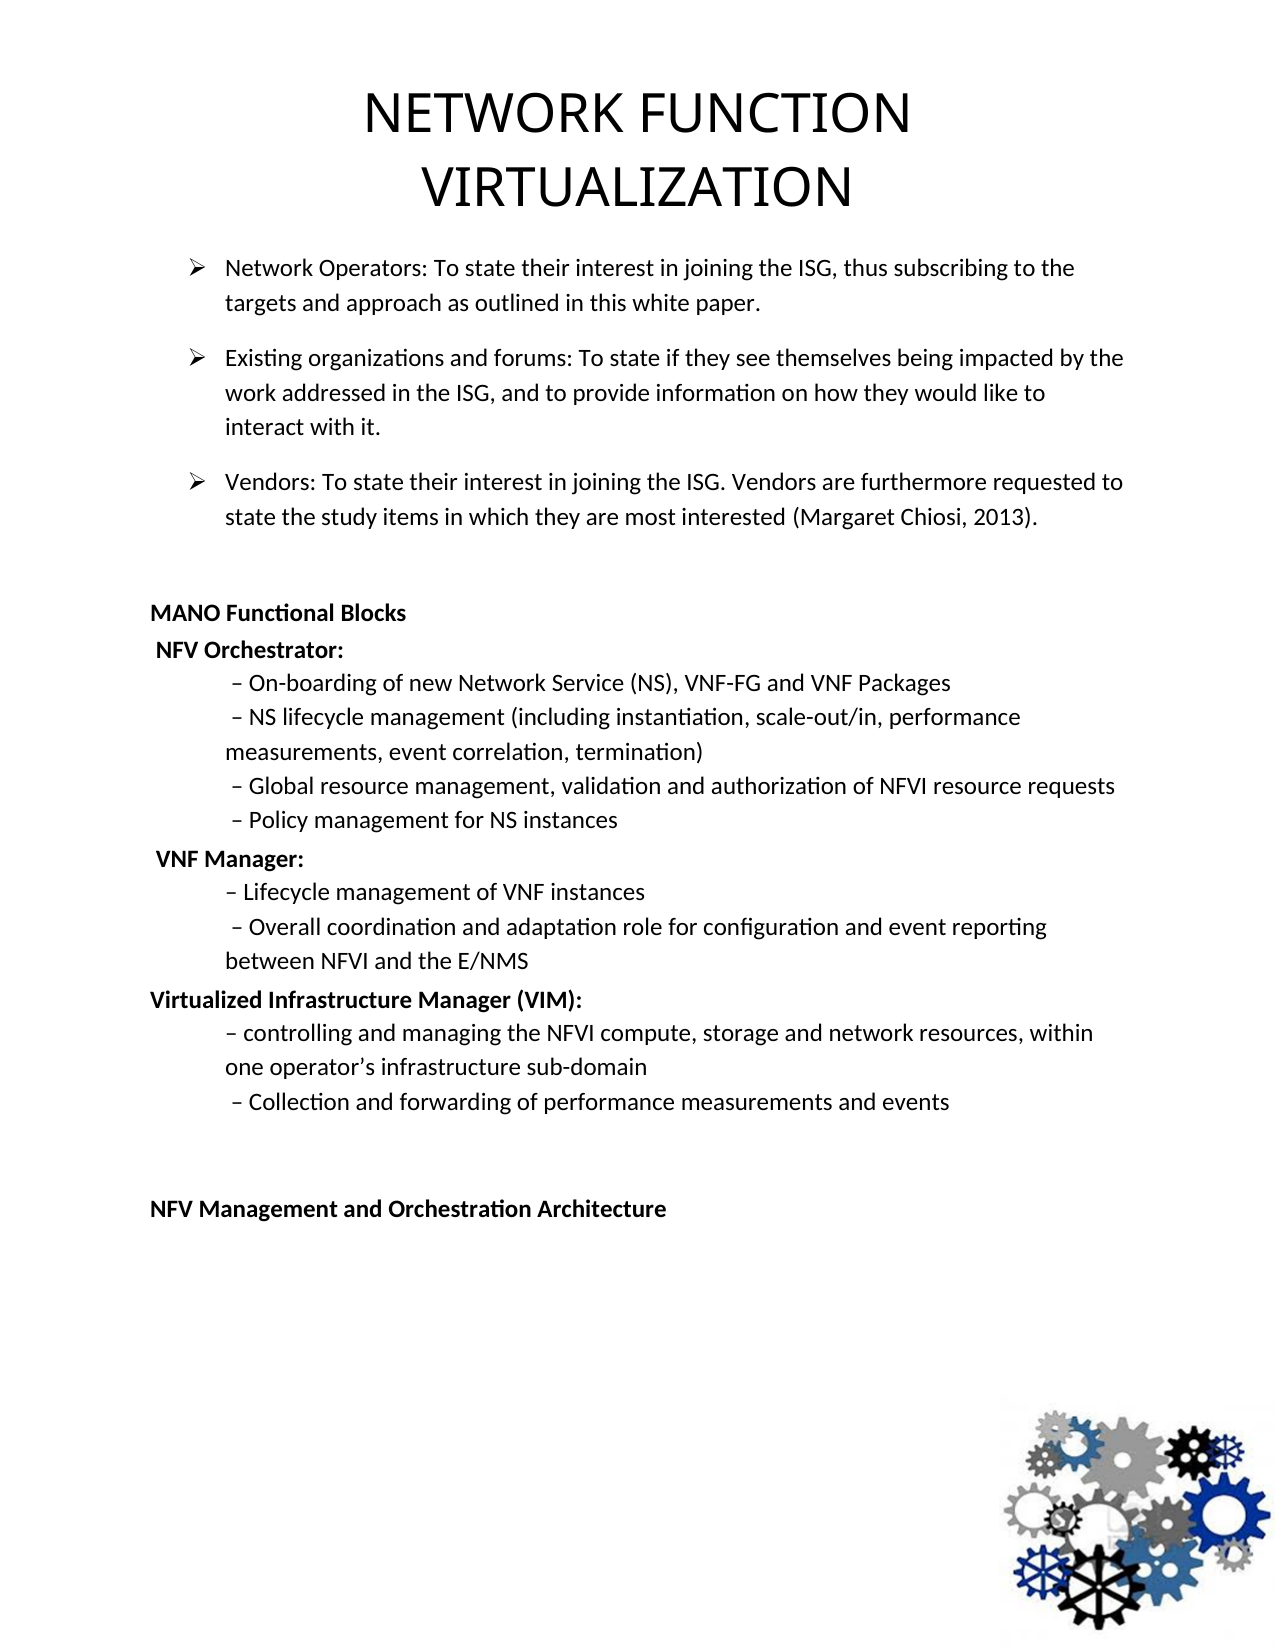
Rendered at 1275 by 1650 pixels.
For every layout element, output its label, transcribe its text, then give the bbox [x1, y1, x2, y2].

text – On-boarding of new Network Service (NS), VNF-FG and VNF Packages [225, 667, 1125, 697]
text – NS lifecycle management (including instantiation, scale-out/in, performance measurements, event correlation, termination) [225, 701, 1125, 766]
list Network Operators: To state their interest in joining the ISG, thus subscribing to the targets and approach as outlined in this white paper. [187, 253, 1125, 318]
picture [999, 1394, 1275, 1649]
text VNF Manager: [150, 843, 1125, 874]
list Existing organizations and forums: To state if they see themselves being impacted by the work addressed in the ISG, and to provide information on how they would like to interact with it. [187, 342, 1125, 442]
text MANO Functional Blocks [150, 597, 1125, 627]
text – Overall coordination and adaptation role for configuration and event reporting between NFVI and the E/NMS [225, 911, 1125, 976]
text – Lifecycle management of VNF instances [225, 876, 1125, 907]
list Vendors: To state their interest in joining the ISG. Vendors are furthermore requested to state the study items in which they are most interested (Margaret Chiosi, 2013). [187, 466, 1125, 531]
text NFV Orchestrator: [150, 634, 1125, 664]
text Virtualized Infrastructure Manager (VIM): [150, 984, 1125, 1014]
text – Global resource management, validation and authorization of NFVI resource requests [225, 770, 1125, 801]
text – controlling and managing the NFVI compute, storage and network resources, within one operator’s infrastructure sub-domain [225, 1017, 1125, 1082]
text – Collection and forwarding of performance measurements and events [225, 1086, 1125, 1116]
text NFV Management and Orchestration Architecture [150, 1193, 1125, 1224]
text – Policy management for NS instances [225, 804, 1125, 835]
